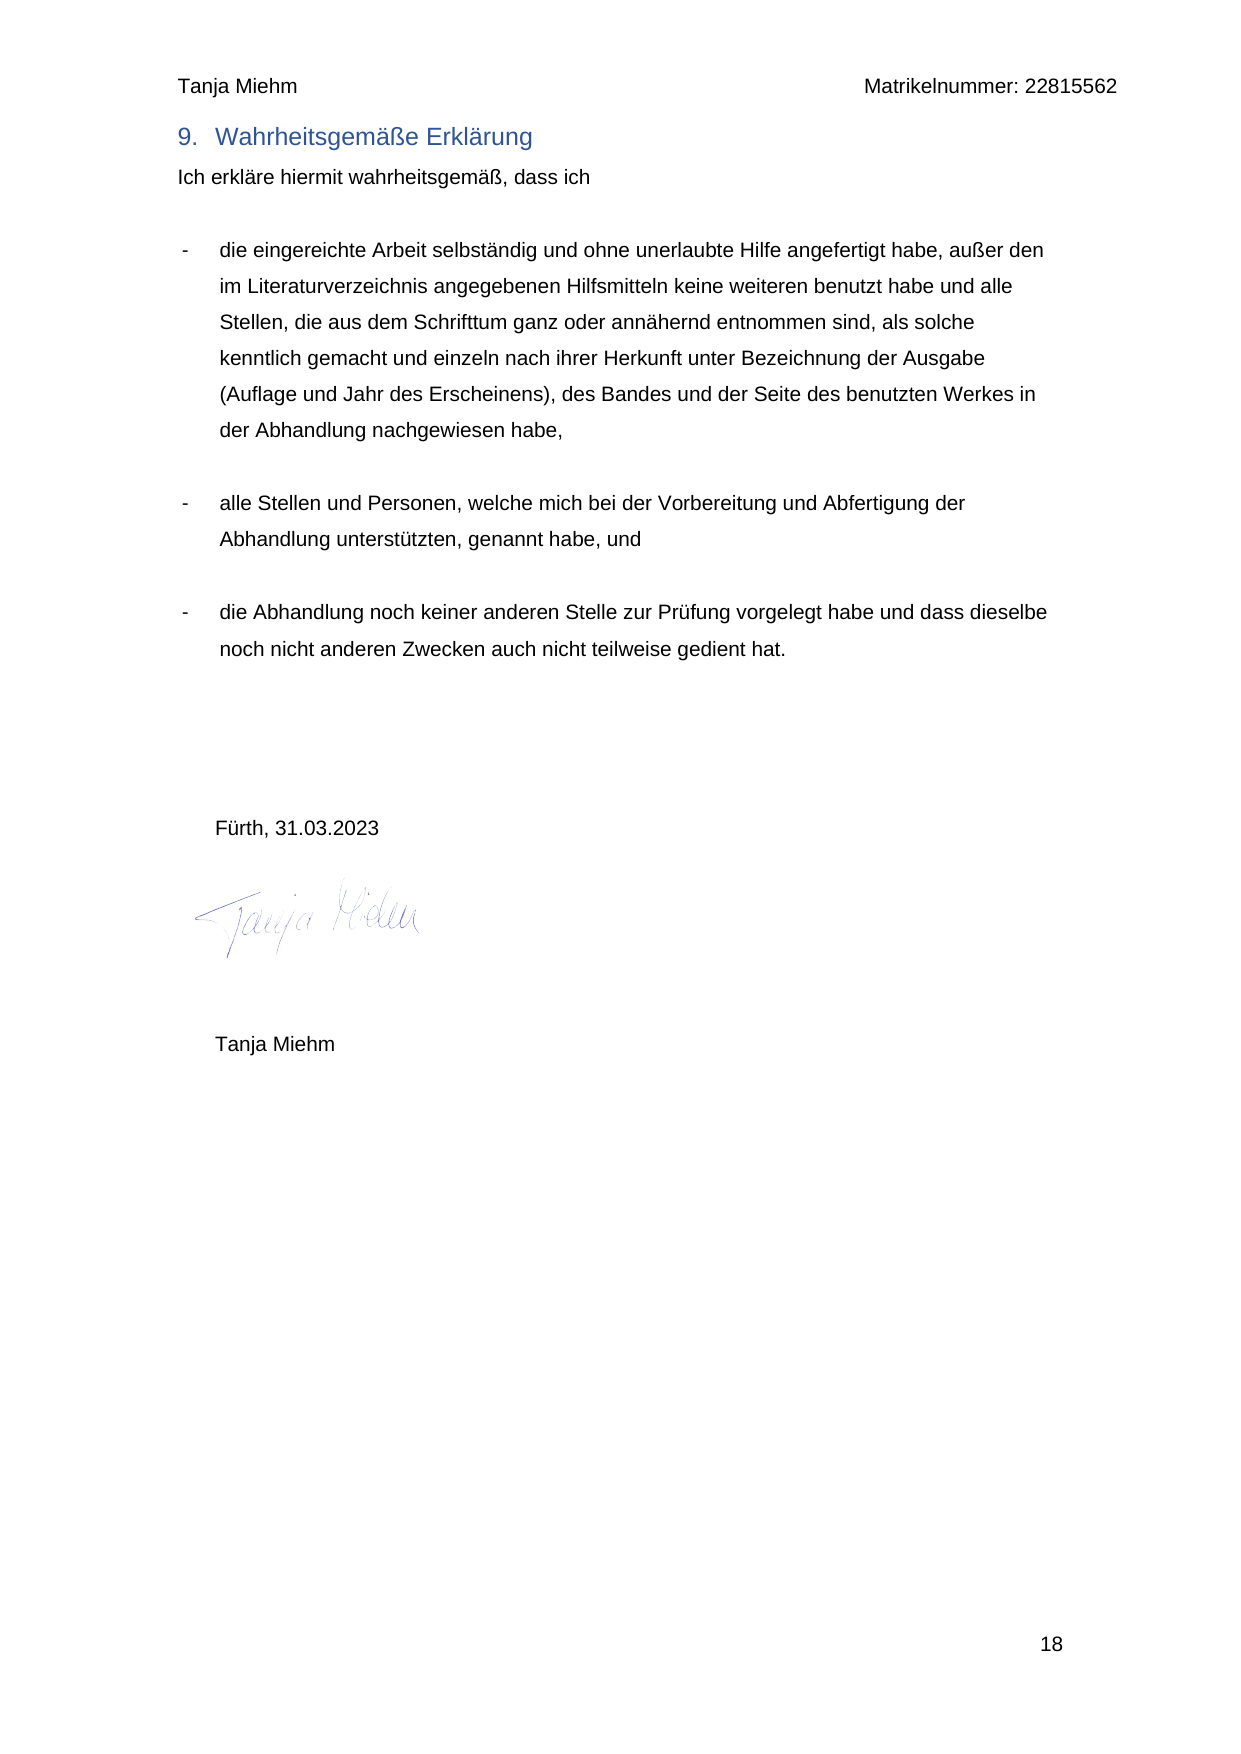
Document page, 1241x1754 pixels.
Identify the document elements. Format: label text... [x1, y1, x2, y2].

list Fürth, 31.03.2023 [215, 816, 1063, 840]
list die Abhandlung noch keiner anderen Stelle zur Prüfung vorgelegt habe und dass dieselbe noch nicht anderen Zwecken auch nicht teilweise gedient hat. [182, 599, 1063, 660]
subtitle Wahrheitsgemäße Erklärung [177, 122, 1063, 151]
list die eingereichte Arbeit selbständig und ohne unerlaubte Hilfe angefertigt habe, außer den im Literaturverzeichnis angegebenen Hilfsmitteln keine weiteren benutzt habe und alle Stellen, die aus dem Schrifttum ganz oder annähernd entnommen sind, als solche kenntlich gemacht und einzeln nach ihrer Herkunft unter Bezeichnung der Ausgabe (Auflage und Jahr des Erscheinens), des Bandes und der Seite des benutzten Werkes in der Abhandlung nachgewiesen habe, [182, 237, 1063, 442]
picture [192, 870, 424, 964]
text Ich erkläre hiermit wahrheitsgemäß, dass ich [177, 165, 1063, 189]
list Tanja Miehm [215, 1032, 1063, 1056]
list alle Stellen und Personen, welche mich bei der Vorbereitung und Abfertigung der Abhandlung unterstützten, genannt habe, und [182, 490, 1063, 551]
